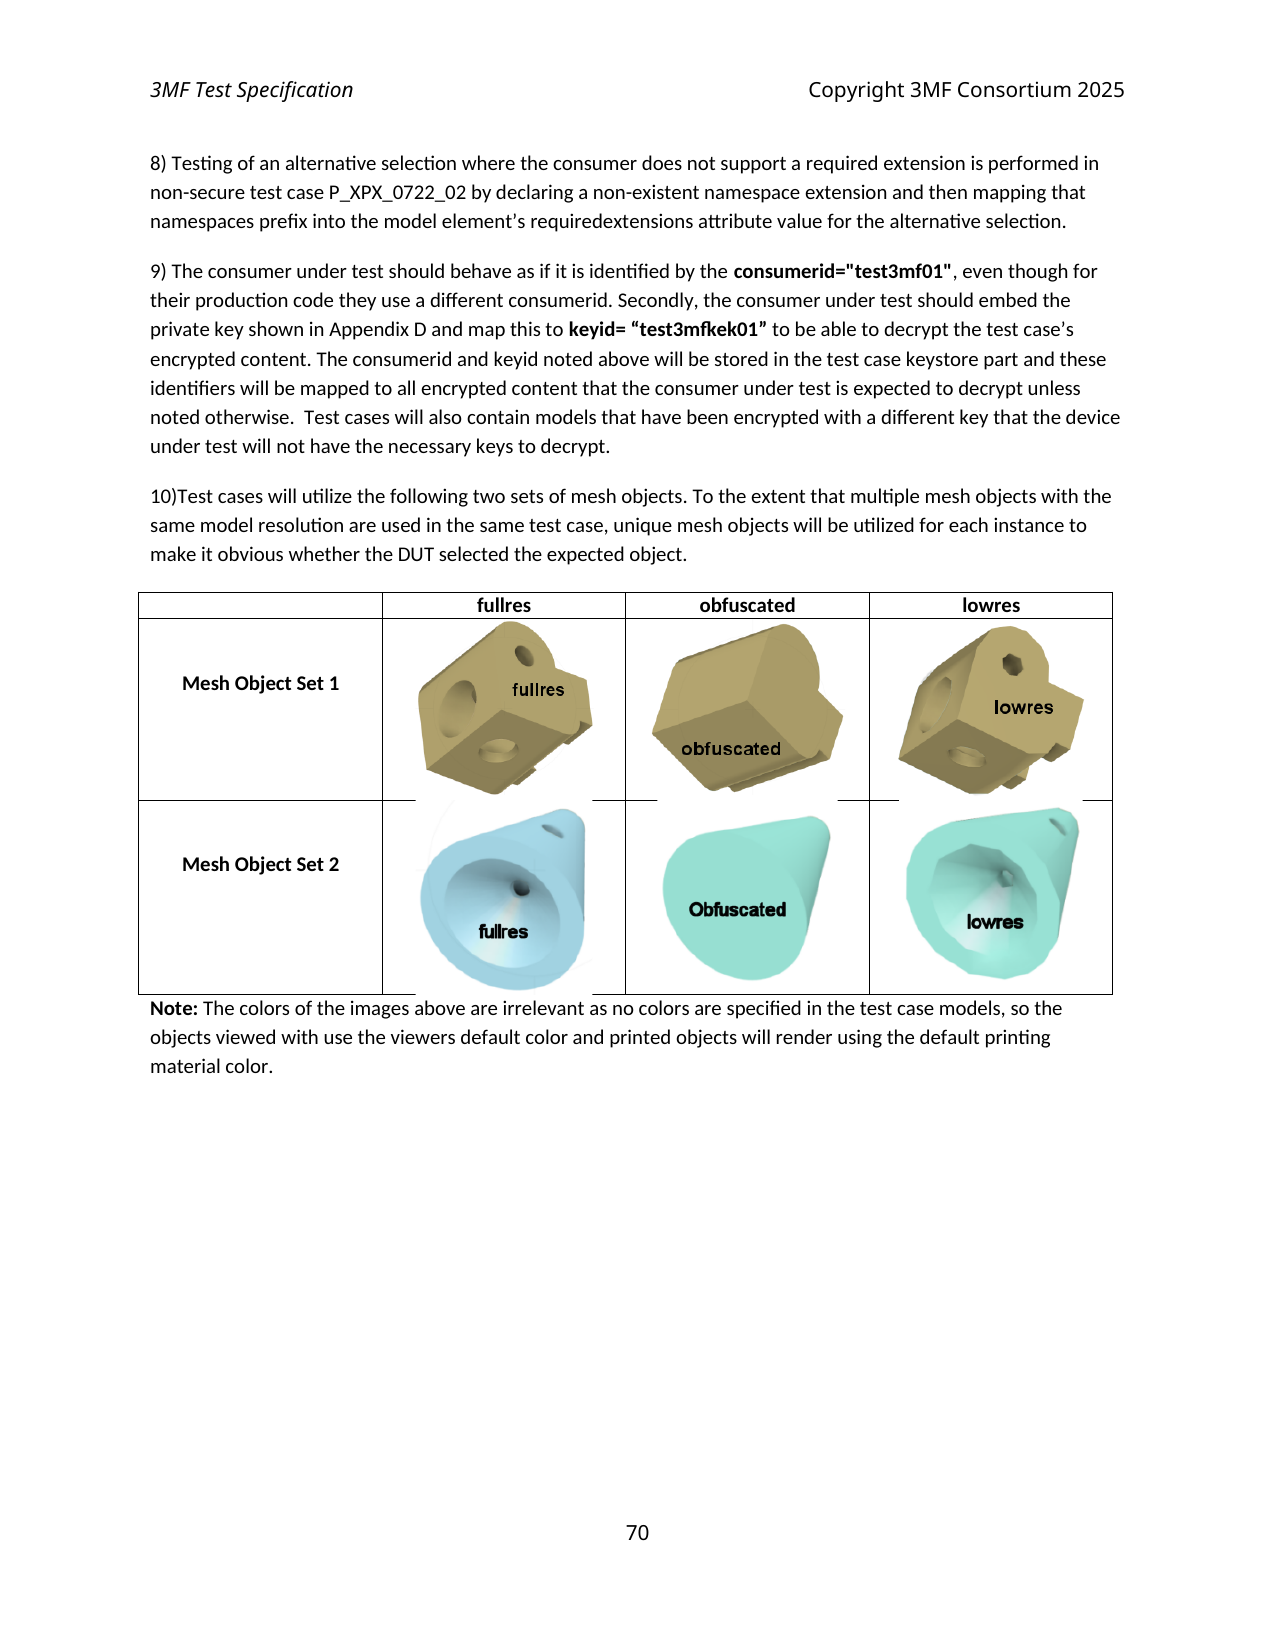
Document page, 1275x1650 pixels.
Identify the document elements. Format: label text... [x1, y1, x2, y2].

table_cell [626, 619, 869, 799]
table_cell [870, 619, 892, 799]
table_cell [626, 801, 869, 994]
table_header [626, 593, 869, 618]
text 9) The consumer under test should behave as if it is identified by the consumerid="test3mf01", even though for their production code they use a different consumerid. Secondly, the consumer under test should embed the private key shown in Appendix D and map this to keyid= “test3mfkek01” to be able to decrypt the test case’s encrypted content. The consumerid and keyid noted above will be stored in the test case keystore part and these identifiers will be mapped to all encrypted content that the consumer under test is expected to decrypt unless noted otherwise. Test cases will also contain models that have been encrypted with a different key that the device under test will not have the necessary keys to decrypt. [150, 258, 1125, 459]
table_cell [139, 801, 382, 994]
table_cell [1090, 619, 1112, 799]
picture [649, 619, 846, 795]
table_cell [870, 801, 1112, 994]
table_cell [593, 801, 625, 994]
text 8) Testing of an alternative selection where the consumer does not support a required extension is performed in non-secure test case P_XPX_0722_02 by declaring a non-existent namespace extension and then mapping that namespaces prefix into the model element’s requiredextensions attribute value for the alternative selection. [150, 150, 1125, 234]
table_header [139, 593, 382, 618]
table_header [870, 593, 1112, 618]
text 10)Test cases will utilize the following two sets of mesh objects. To the extent that multiple mesh objects with the same model resolution are used in the same test case, unique mesh objects will be utilized for each instance to make it obvious whether the DUT selected the expected object. [150, 483, 1125, 567]
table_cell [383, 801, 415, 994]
picture [415, 800, 593, 995]
picture [892, 619, 1090, 987]
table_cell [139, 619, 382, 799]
text Note: The colors of the images above are irrelevant as no colors are specified in the test case models, so the objects viewed with use the viewers default color and printed objects will render using the default printing material color. [150, 995, 1125, 1079]
picture [413, 619, 595, 795]
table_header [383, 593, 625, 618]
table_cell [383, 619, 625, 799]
picture [657, 800, 838, 984]
